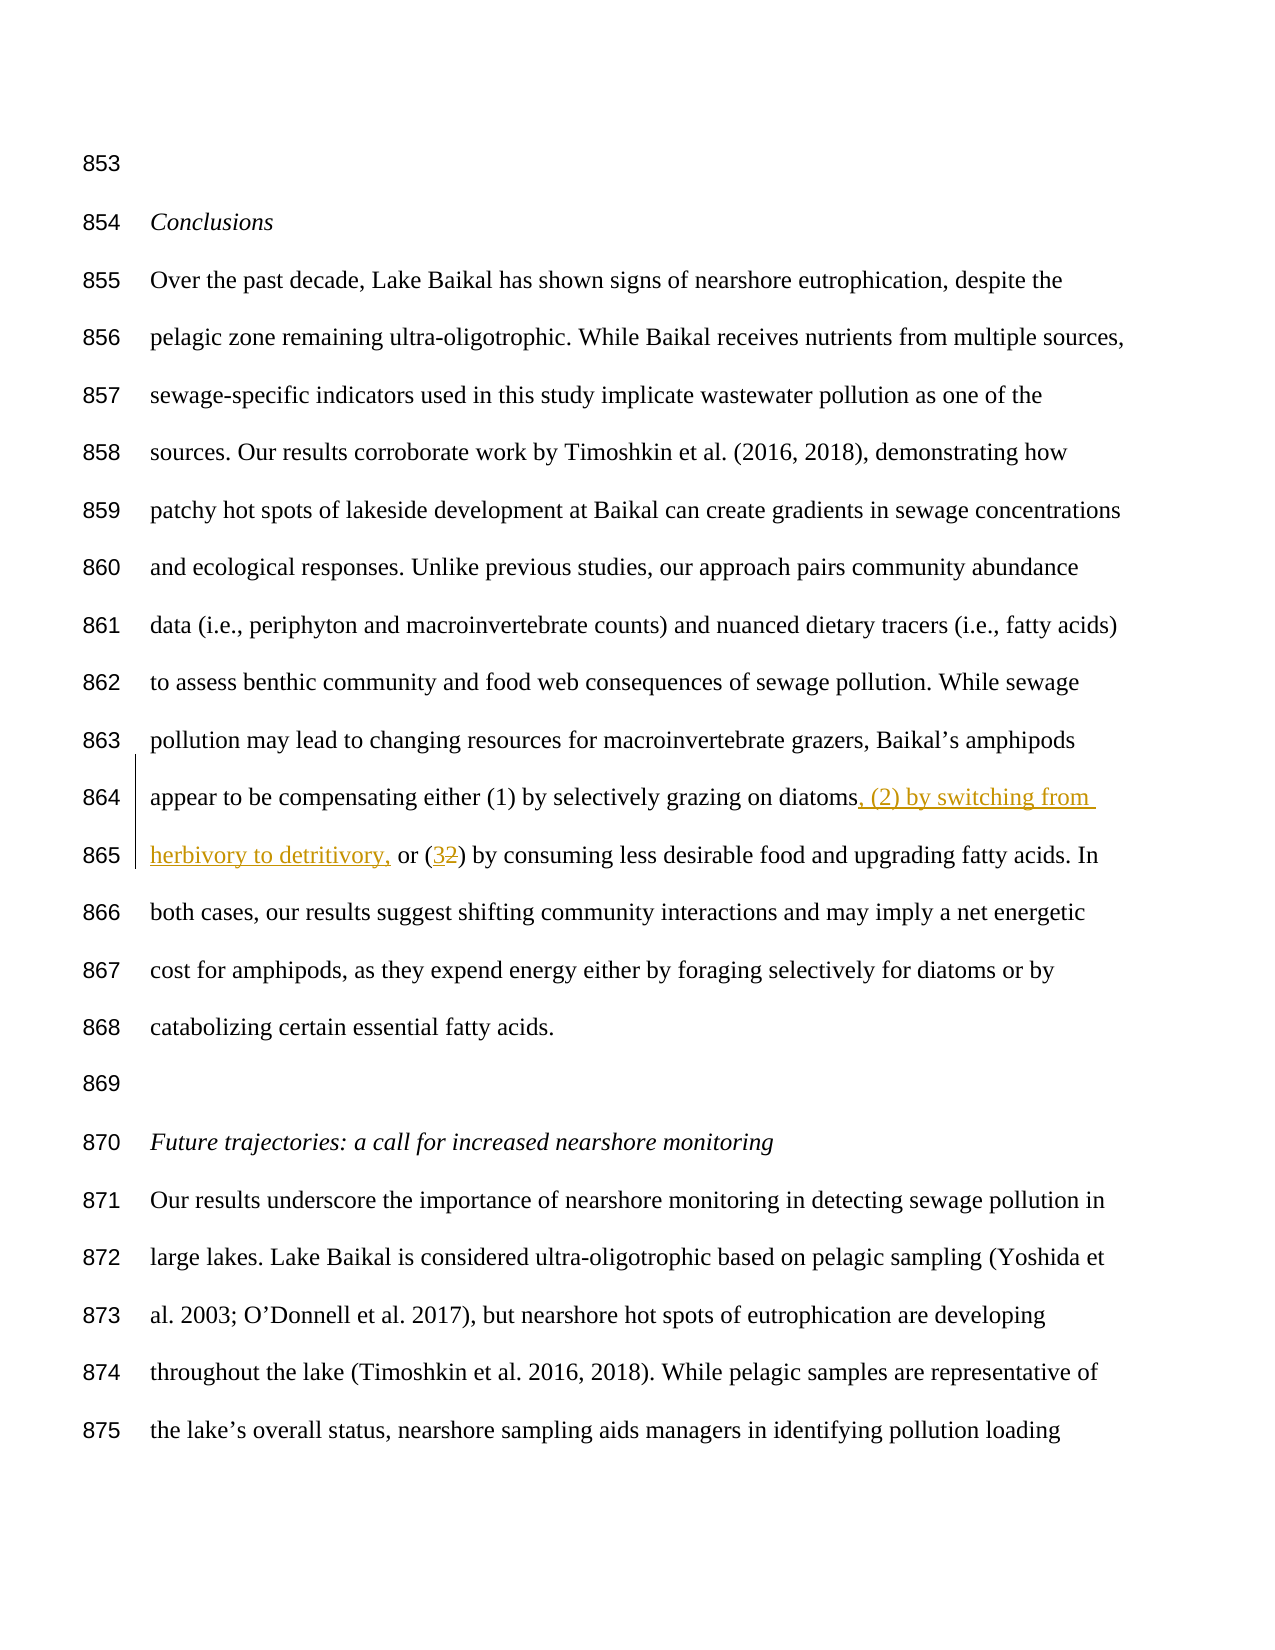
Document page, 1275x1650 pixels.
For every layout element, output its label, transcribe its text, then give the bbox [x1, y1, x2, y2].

text Future trajectories: a call for increased nearshore monitoring [150, 1127, 1125, 1156]
text Over the past decade, Lake Baikal has shown signs of nearshore eutrophication, despite the pelagic zone remaining ultra-oligotrophic. While Baikal receives nutrients from multiple sources, sewage-specific indicators used in this study implicate wastewater pollution as one of the sources. Our results corroborate work by Timoshkin et al. (2016, 2018), demonstrating how patchy hot spots of lakeside development at Baikal can create gradients in sewage concentrations and ecological responses. Unlike previous studies, our approach pairs community abundance data (i.e., periphyton and macroinvertebrate counts) and nuanced dietary tracers (i.e., fatty acids) to assess benthic community and food web consequences of sewage pollution. While sewage pollution may lead to changing resources for macroinvertebrate grazers, Baikal’s amphipods appear to be compensating either (1) by selectively grazing on diatoms or () by consuming less desirable food and upgrading fatty acids. In both cases, our results suggest shifting community interactions and may imply a net energetic cost for amphipods, as they expend energy either by foraging selectively for diatoms or by catabolizing certain essential fatty acids. [150, 265, 1125, 1041]
text Conclusions [150, 207, 1125, 236]
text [150, 1185, 1125, 1444]
